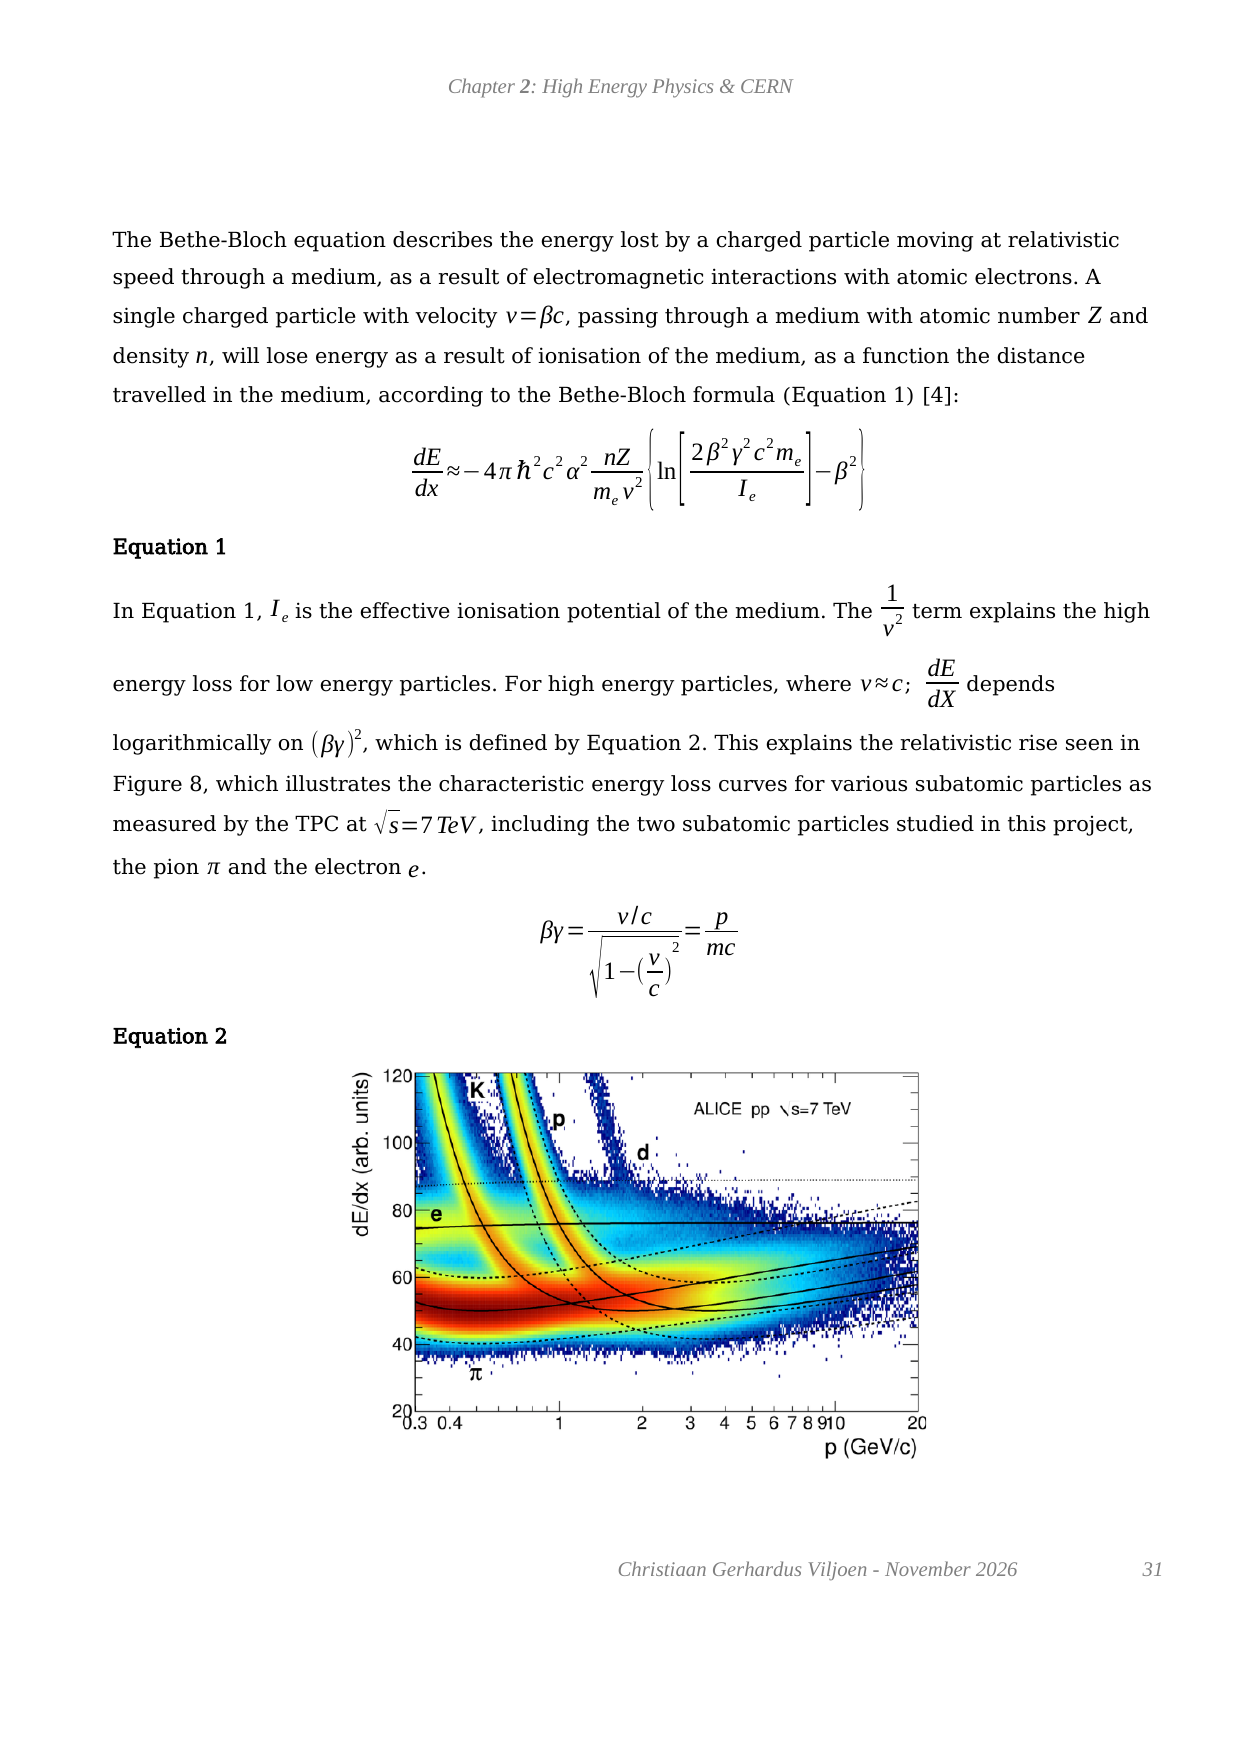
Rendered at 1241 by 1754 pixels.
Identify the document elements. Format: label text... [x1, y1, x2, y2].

text Equation 1 [112, 533, 1165, 558]
text In Equation 1, is the effective ionisation potential of the medium. The term explains the high energy loss for low energy particles. For high energy particles, where ; depends logarithmically on , which is defined by Equation 2. This explains the relativistic rise seen in Figure 8, which illustrates the characteristic energy loss curves for various subatomic particles as measured by the TPC at , including the two subatomic particles studied in this project, the pion and the electron . [112, 579, 1165, 882]
text Equation 2 [112, 1023, 1165, 1048]
text The Bethe-Bloch equation describes the energy lost by a charged particle moving at relativistic speed through a medium, as a result of electromagnetic interactions with atomic electrons. A single charged particle with velocity , passing through a medium with atomic number and density , will lose energy as a result of ionisation of the medium, as a function the distance travelled in the medium, according to the Bethe-Bloch formula (Equation 1): [112, 227, 1165, 407]
picture [351, 1068, 927, 1459]
